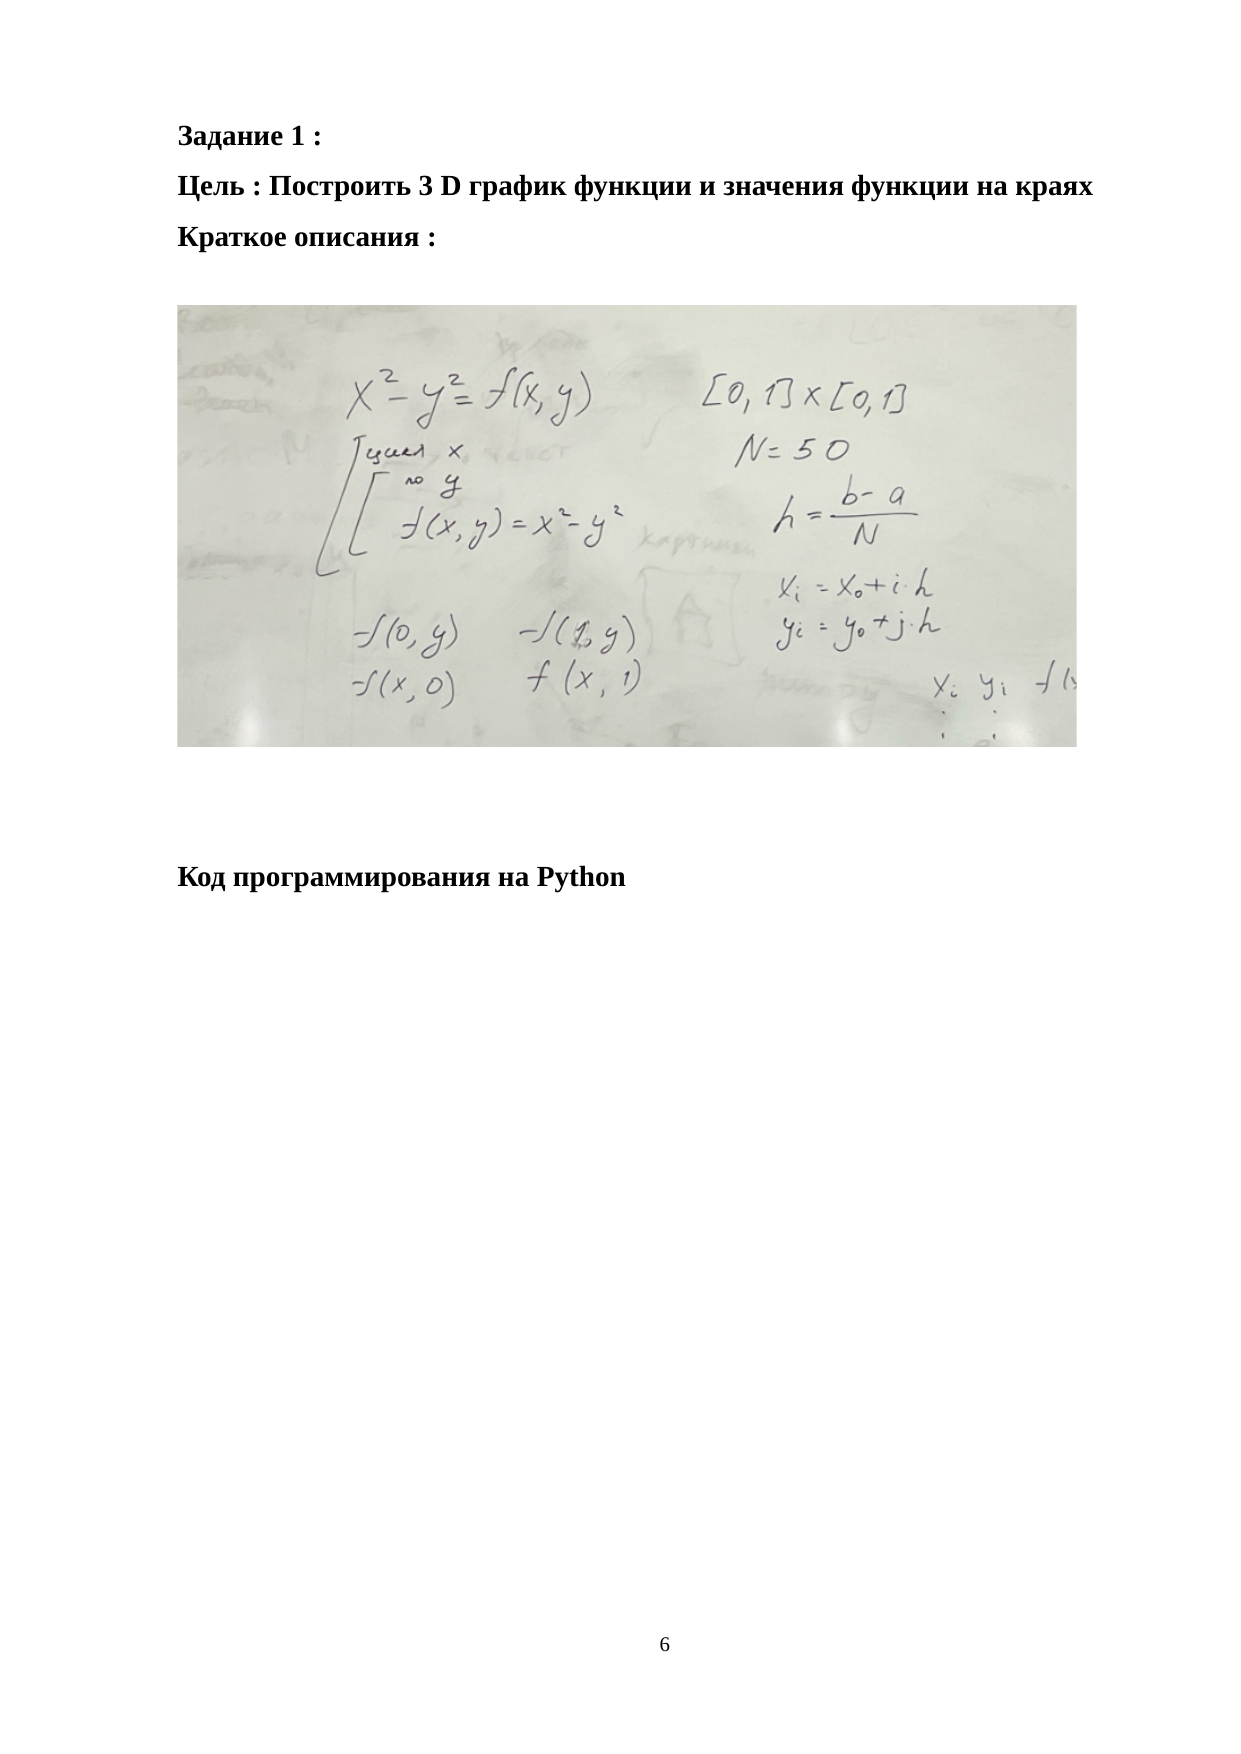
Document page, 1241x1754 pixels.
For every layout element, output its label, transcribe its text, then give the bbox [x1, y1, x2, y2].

text Краткое описания : [177, 219, 1152, 252]
text Задание 1 : [177, 118, 1152, 152]
text Цель : Построить 3 D график функции и значения функции на краях [177, 168, 1152, 202]
picture [177, 305, 1077, 747]
text Код программирования на Python [177, 859, 1152, 892]
